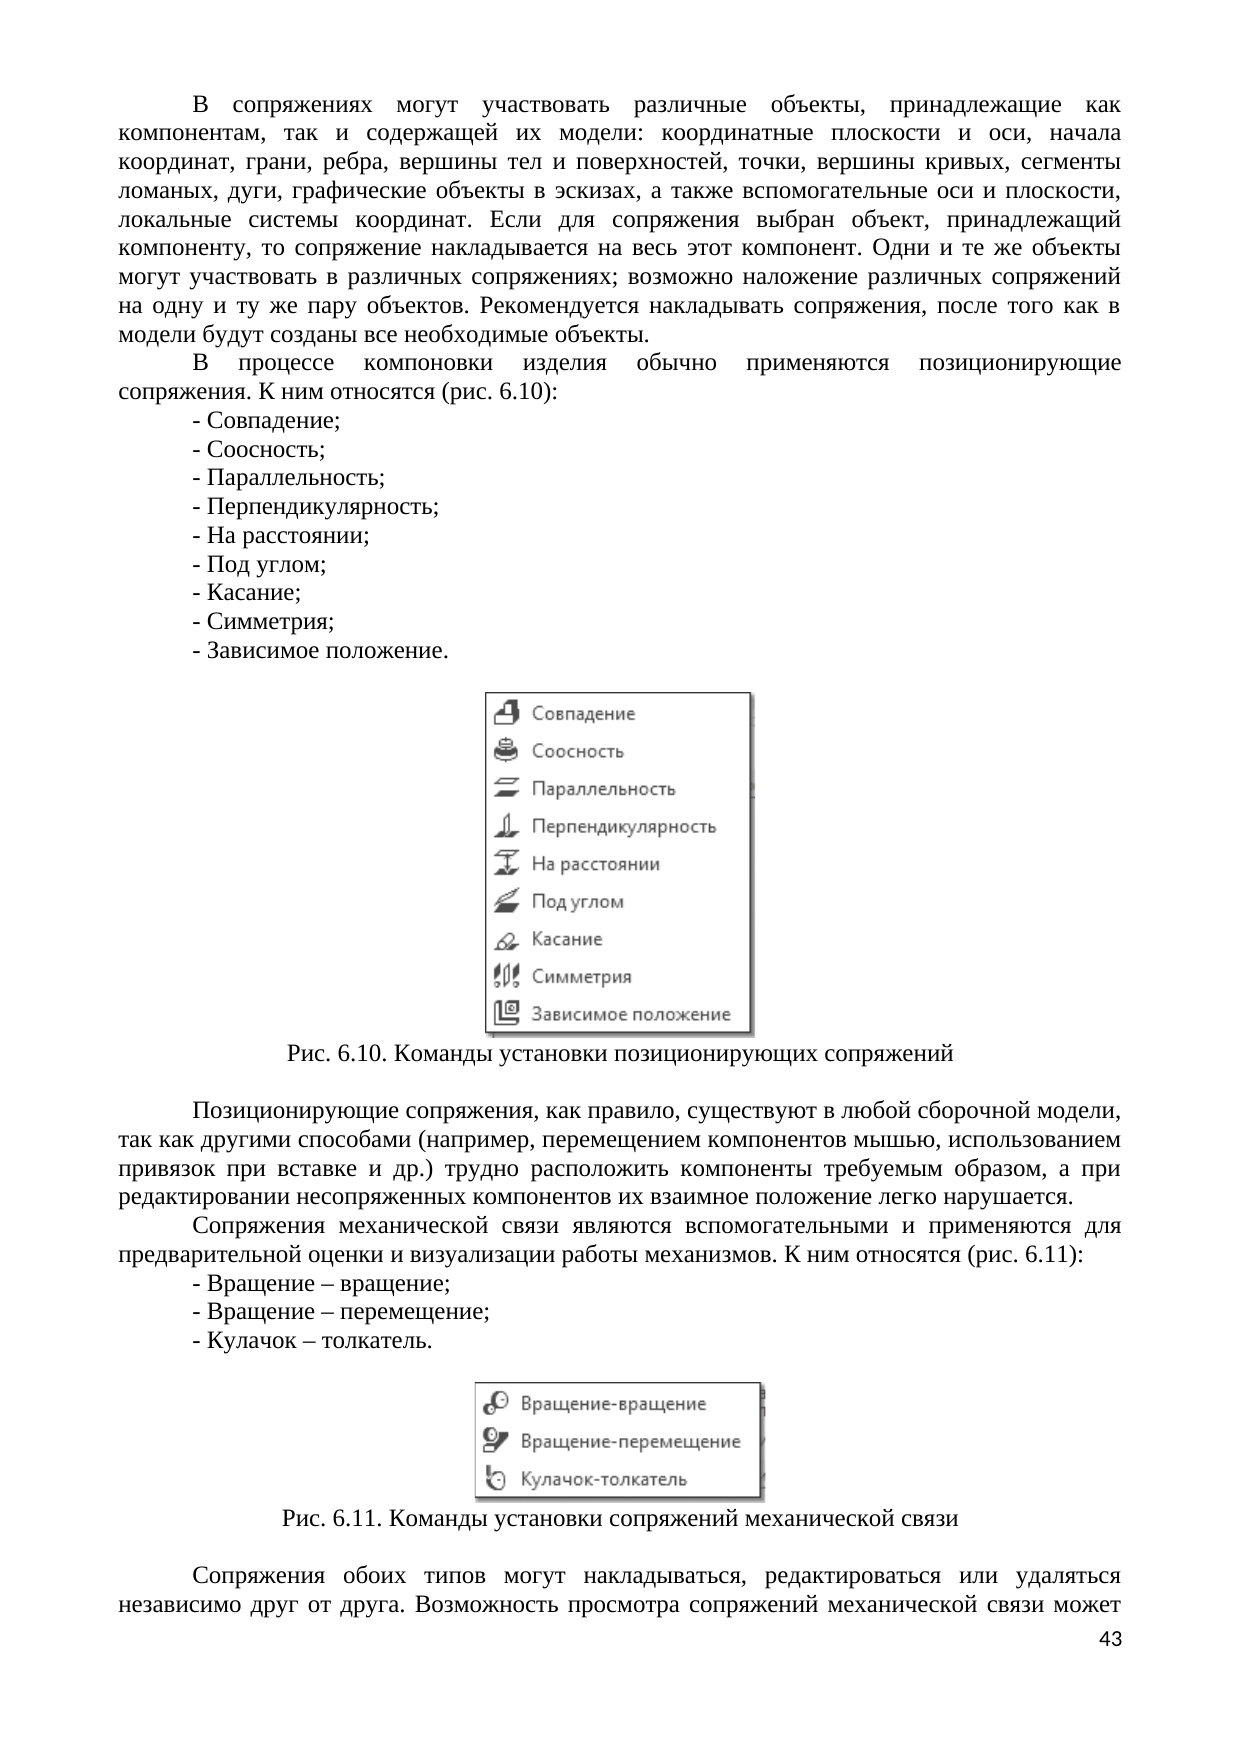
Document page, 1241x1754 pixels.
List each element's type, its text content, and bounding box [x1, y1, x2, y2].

text - Вращение – перемещение; [118, 1296, 1122, 1325]
text - Зависимое положение. [118, 635, 1122, 664]
text - Соосность; [118, 434, 1122, 462]
text - Симметрия; [118, 606, 1122, 635]
text Рис. 6.11. Команды установки сопряжений механической связи [118, 1503, 1122, 1532]
text - Касание; [118, 577, 1122, 606]
text - Перпендикулярность; [118, 491, 1122, 520]
text Рис. 6.10. Команды установки позиционирующих сопряжений [118, 1038, 1122, 1066]
text Сопряжения механической связи являются вспомогательными и применяются для предварительной оценки и визуализации работы механизмов. К ним относятся (рис. 6.11): [118, 1210, 1122, 1268]
text В сопряжениях могут участвовать различные объекты, принадлежащие как компонентам, так и содержащей их модели: координатные плоскости и оси, начала координат, грани, ребра, вершины тел и поверхностей, точки, вершины кривых, сегменты ломаных, дуги, графические объекты в эскизах, а также вспомогательные оси и плоскости, локальные системы координат. Если для сопряжения выбран объект, принадлежащий компоненту, то сопряжение накладывается на весь этот компонент. Одни и те же объекты могут участвовать в различных сопряжениях; возможно наложение различных сопряжений на одну и ту же пару объектов. Рекомендуется накладывать сопряжения, после того как в модели будут созданы все необходимые объекты. [118, 89, 1122, 347]
text В процессе компоновки изделия обычно применяются позиционирующие сопряжения. К ним относятся (рис. 6.10): [118, 347, 1122, 405]
text - Параллельность; [118, 462, 1122, 491]
picture [485, 692, 756, 1038]
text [118, 1561, 1122, 1618]
text - На расстоянии; [118, 520, 1122, 549]
text Позиционирующие сопряжения, как правило, существуют в любой сборочной модели, так как другими способами (например, перемещением компонентов мышью, использованием привязок при вставке и др.) трудно расположить компоненты требуемым образом, а при редактировании несопряженных компонентов их взаимное положение легко нарушается. [118, 1095, 1122, 1210]
text - Вращение – вращение; [118, 1268, 1122, 1296]
text - Кулачок – толкатель. [118, 1325, 1122, 1354]
text - Под углом; [118, 549, 1122, 577]
picture [474, 1382, 766, 1503]
text - Совпадение; [118, 405, 1122, 434]
